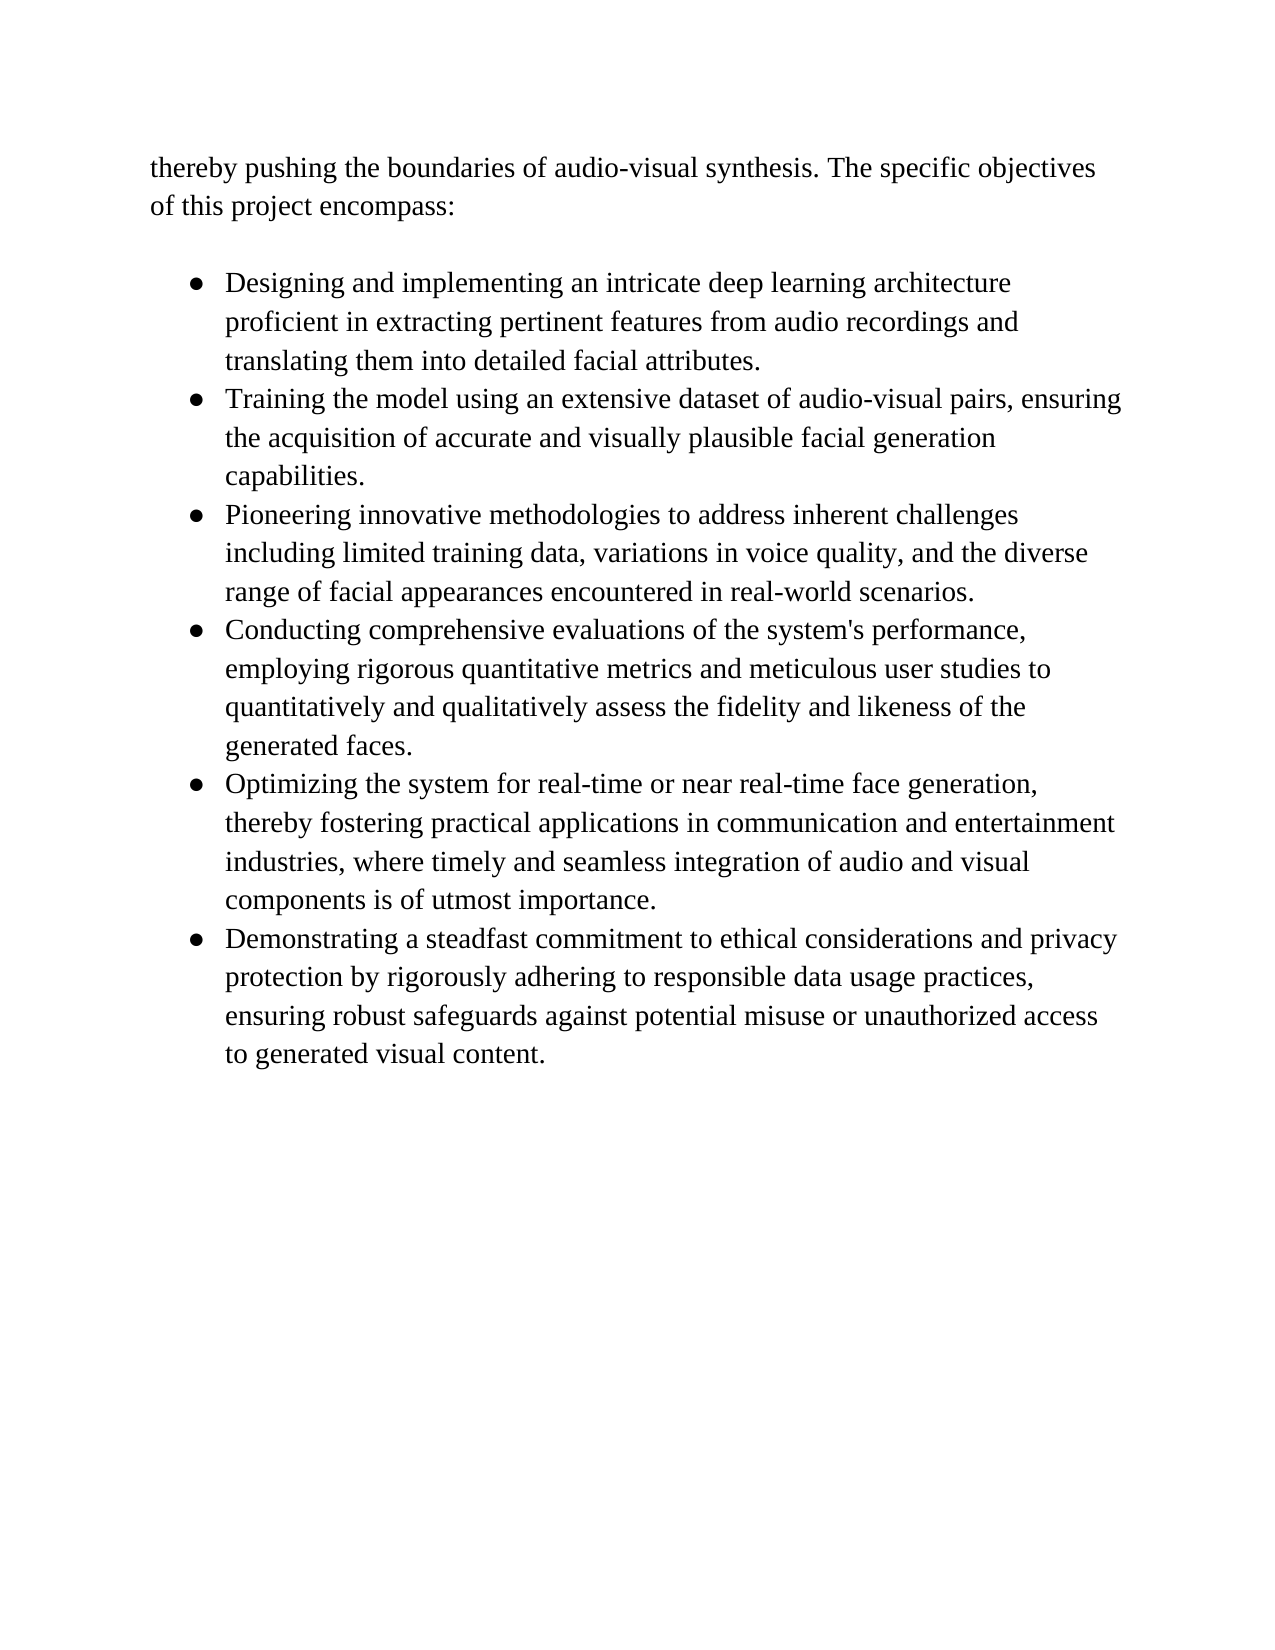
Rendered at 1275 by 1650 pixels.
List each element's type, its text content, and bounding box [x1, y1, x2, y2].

list Pioneering innovative methodologies to address inherent challenges including limited training data, variations in voice quality, and the diverse range of facial appearances encountered in real-world scenarios. [187, 497, 1125, 607]
list Optimizing the system for real-time or near real-time face generation, thereby fostering practical applications in communication and entertainment industries, where timely and seamless integration of audio and visual components is of utmost importance. [187, 767, 1125, 916]
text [150, 150, 1125, 222]
list Conducting comprehensive evaluations of the system's performance, employing rigorous quantitative metrics and meticulous user studies to quantitatively and qualitatively assess the fidelity and likeness of the generated faces. [187, 612, 1125, 762]
list Training the model using an extensive dataset of audio-visual pairs, ensuring the acquisition of accurate and visually plausible facial generation capabilities. [187, 381, 1125, 492]
list Designing and implementing an intricate deep learning architecture proficient in extracting pertinent features from audio recordings and translating them into detailed facial attributes. [187, 266, 1125, 376]
list Demonstrating a steadfast commitment to ethical considerations and privacy protection by rigorously adhering to responsible data usage practices, ensuring robust safeguards against potential misuse or unauthorized access to generated visual content. [187, 921, 1125, 1070]
